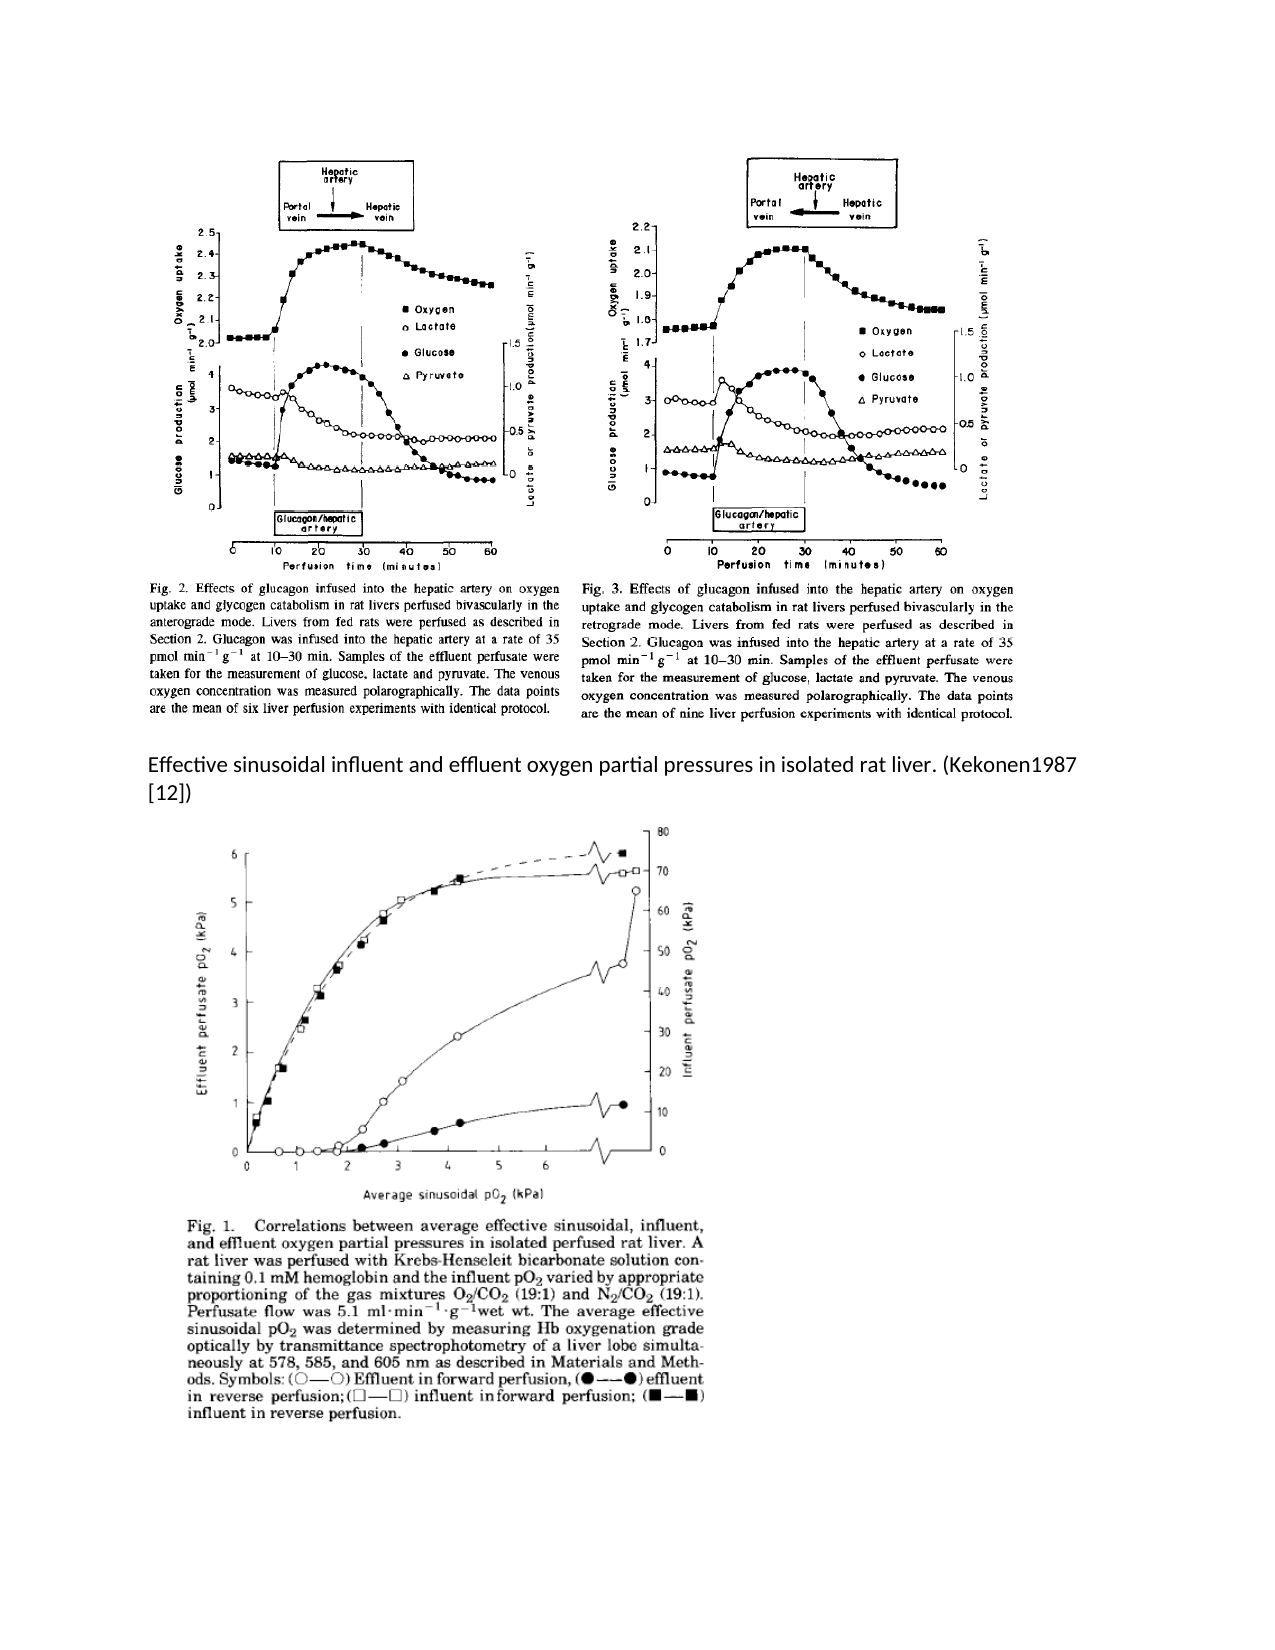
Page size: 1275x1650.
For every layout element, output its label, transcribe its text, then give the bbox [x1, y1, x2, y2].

text Effective sinusoidal influent and effluent oxygen partial pressures in isolated rat liver. (Kekonen1987 [12]) [148, 750, 1127, 806]
